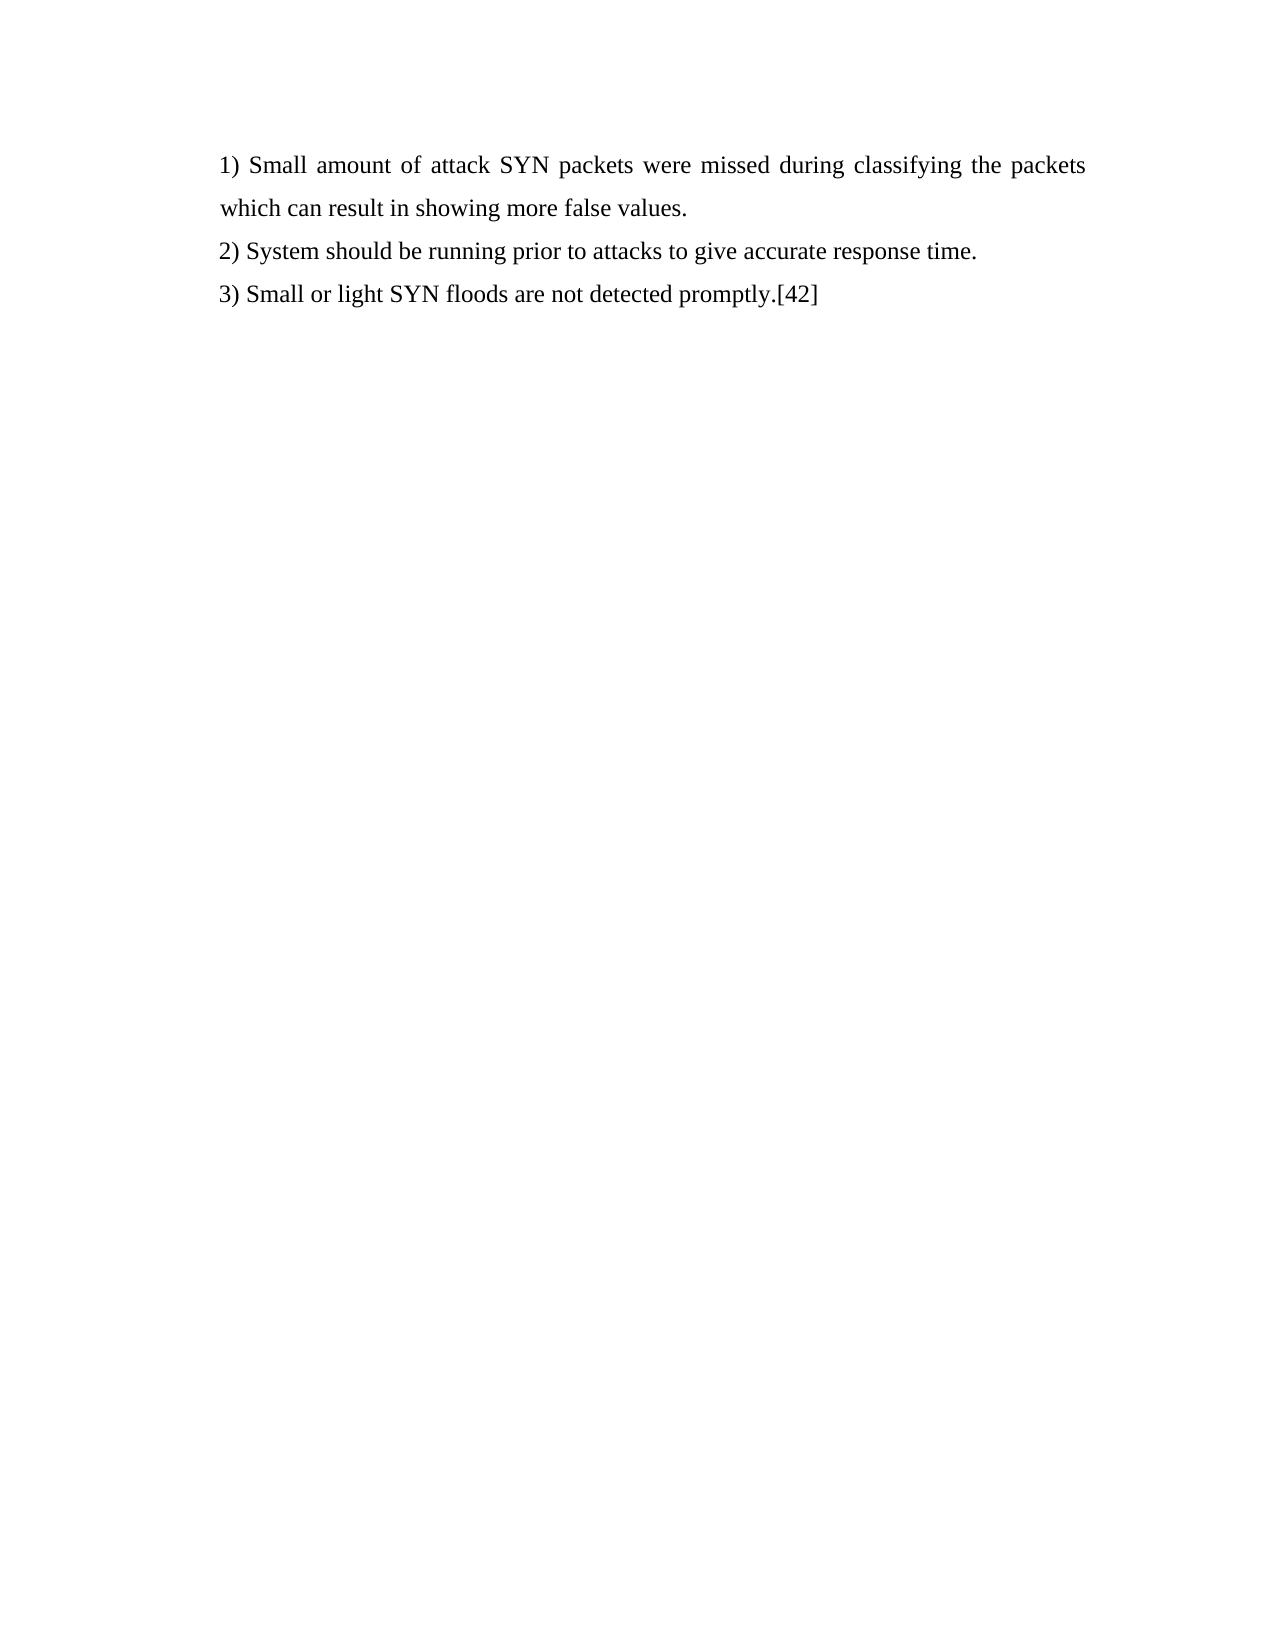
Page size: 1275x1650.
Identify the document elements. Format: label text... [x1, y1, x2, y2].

text 1) Small amount of attack SYN packets were missed during classifying the packets which can result in showing more false values. [219, 150, 1087, 222]
text 2) System should be running prior to attacks to give accurate response time. [219, 236, 1087, 265]
text 3) Small or light SYN floods are not detected promptly.[42] [219, 279, 1087, 308]
